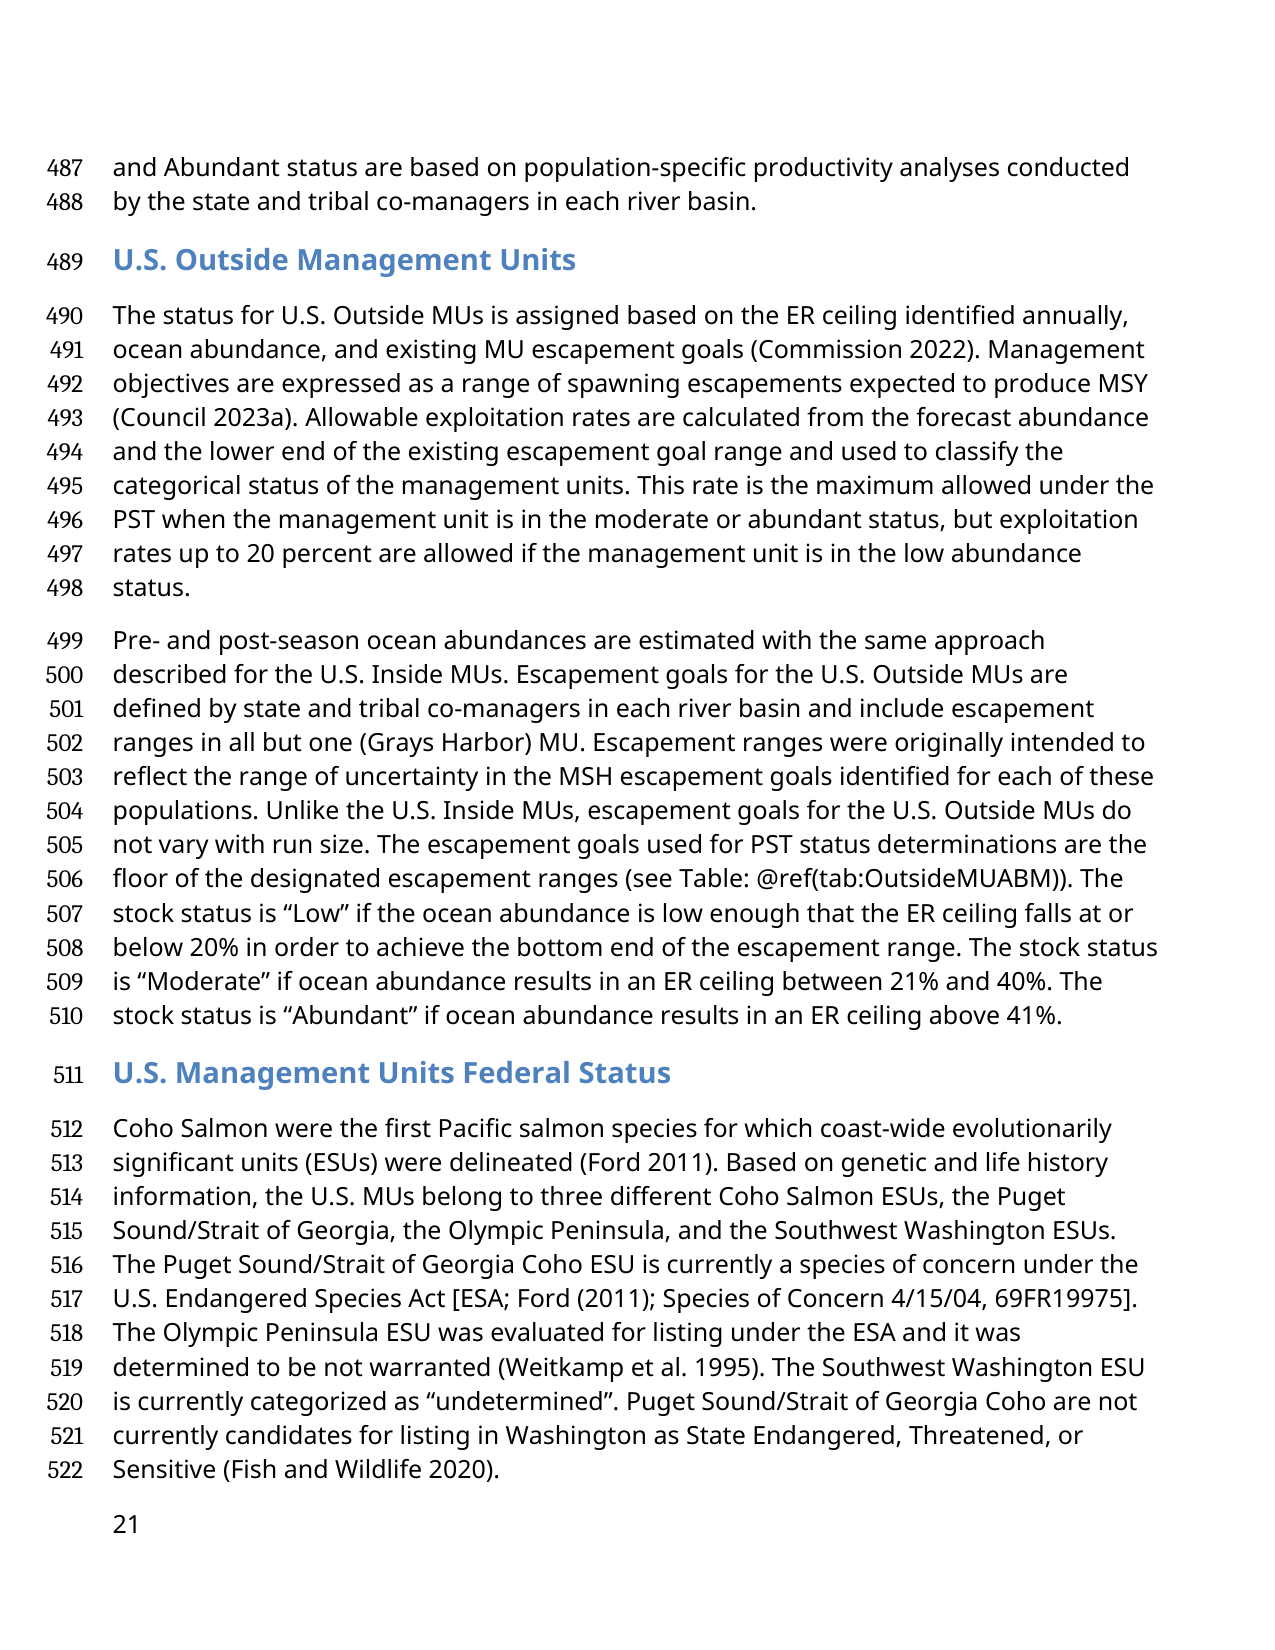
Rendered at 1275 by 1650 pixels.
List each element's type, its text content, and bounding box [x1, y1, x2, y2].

text Coho Salmon were the first Pacific salmon species for which coast-wide evolutionarily significant units (ESUs) were delineated (Ford 2011). Based on genetic and life history information, the U.S. MUs belong to three different Coho Salmon ESUs, the Puget Sound/Strait of Georgia, the Olympic Peninsula, and the Southwest Washington ESUs. The Puget Sound/Strait of Georgia Coho ESU is currently a species of concern under the U.S. Endangered Species Act [ESA; Ford (2011); Species of Concern 4/15/04, 69FR19975]. The Olympic Peninsula ESU was evaluated for listing under the ESA and it was determined to be not warranted (Weitkamp et al. 1995). The Southwest Washington ESU is currently categorized as “undetermined”. Puget Sound/Strait of Georgia Coho are not currently candidates for listing in Washington as State Endangered, Threatened, or Sensitive (Fish and Wildlife 2020). [112, 1111, 1162, 1485]
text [112, 150, 1162, 218]
subtitle U.S. Management Units Federal Status [112, 1052, 1162, 1092]
text Pre- and post-season ocean abundances are estimated with the same approach described for the U.S. Inside MUs. Escapement goals for the U.S. Outside MUs are defined by state and tribal co-managers in each river basin and include escapement ranges in all but one (Grays Harbor) MU. Escapement ranges were originally intended to reflect the range of uncertainty in the MSH escapement goals identified for each of these populations. Unlike the U.S. Inside MUs, escapement goals for the U.S. Outside MUs do not vary with run size. The escapement goals used for PST status determinations are the floor of the designated escapement ranges (see Table: @ref(tab:OutsideMUABM)). The stock status is “Low” if the ocean abundance is low enough that the ER ceiling falls at or below 20% in order to achieve the bottom end of the escapement range. The stock status is “Moderate” if ocean abundance results in an ER ceiling between 21% and 40%. The stock status is “Abundant” if ocean abundance results in an ER ceiling above 41%. [112, 623, 1162, 1031]
subtitle U.S. Outside Management Units [112, 239, 1162, 279]
text The status for U.S. Outside MUs is assigned based on the ER ceiling identified annually, ocean abundance, and existing MU escapement goals (Commission 2022). Management objectives are expressed as a range of spawning escapements expected to produce MSY (Council 2023a). Allowable exploitation rates are calculated from the forecast abundance and the lower end of the existing escapement goal range and used to classify the categorical status of the management units. This rate is the maximum allowed under the PST when the management unit is in the moderate or abundant status, but exploitation rates up to 20 percent are allowed if the management unit is in the low abundance status. [112, 297, 1162, 604]
